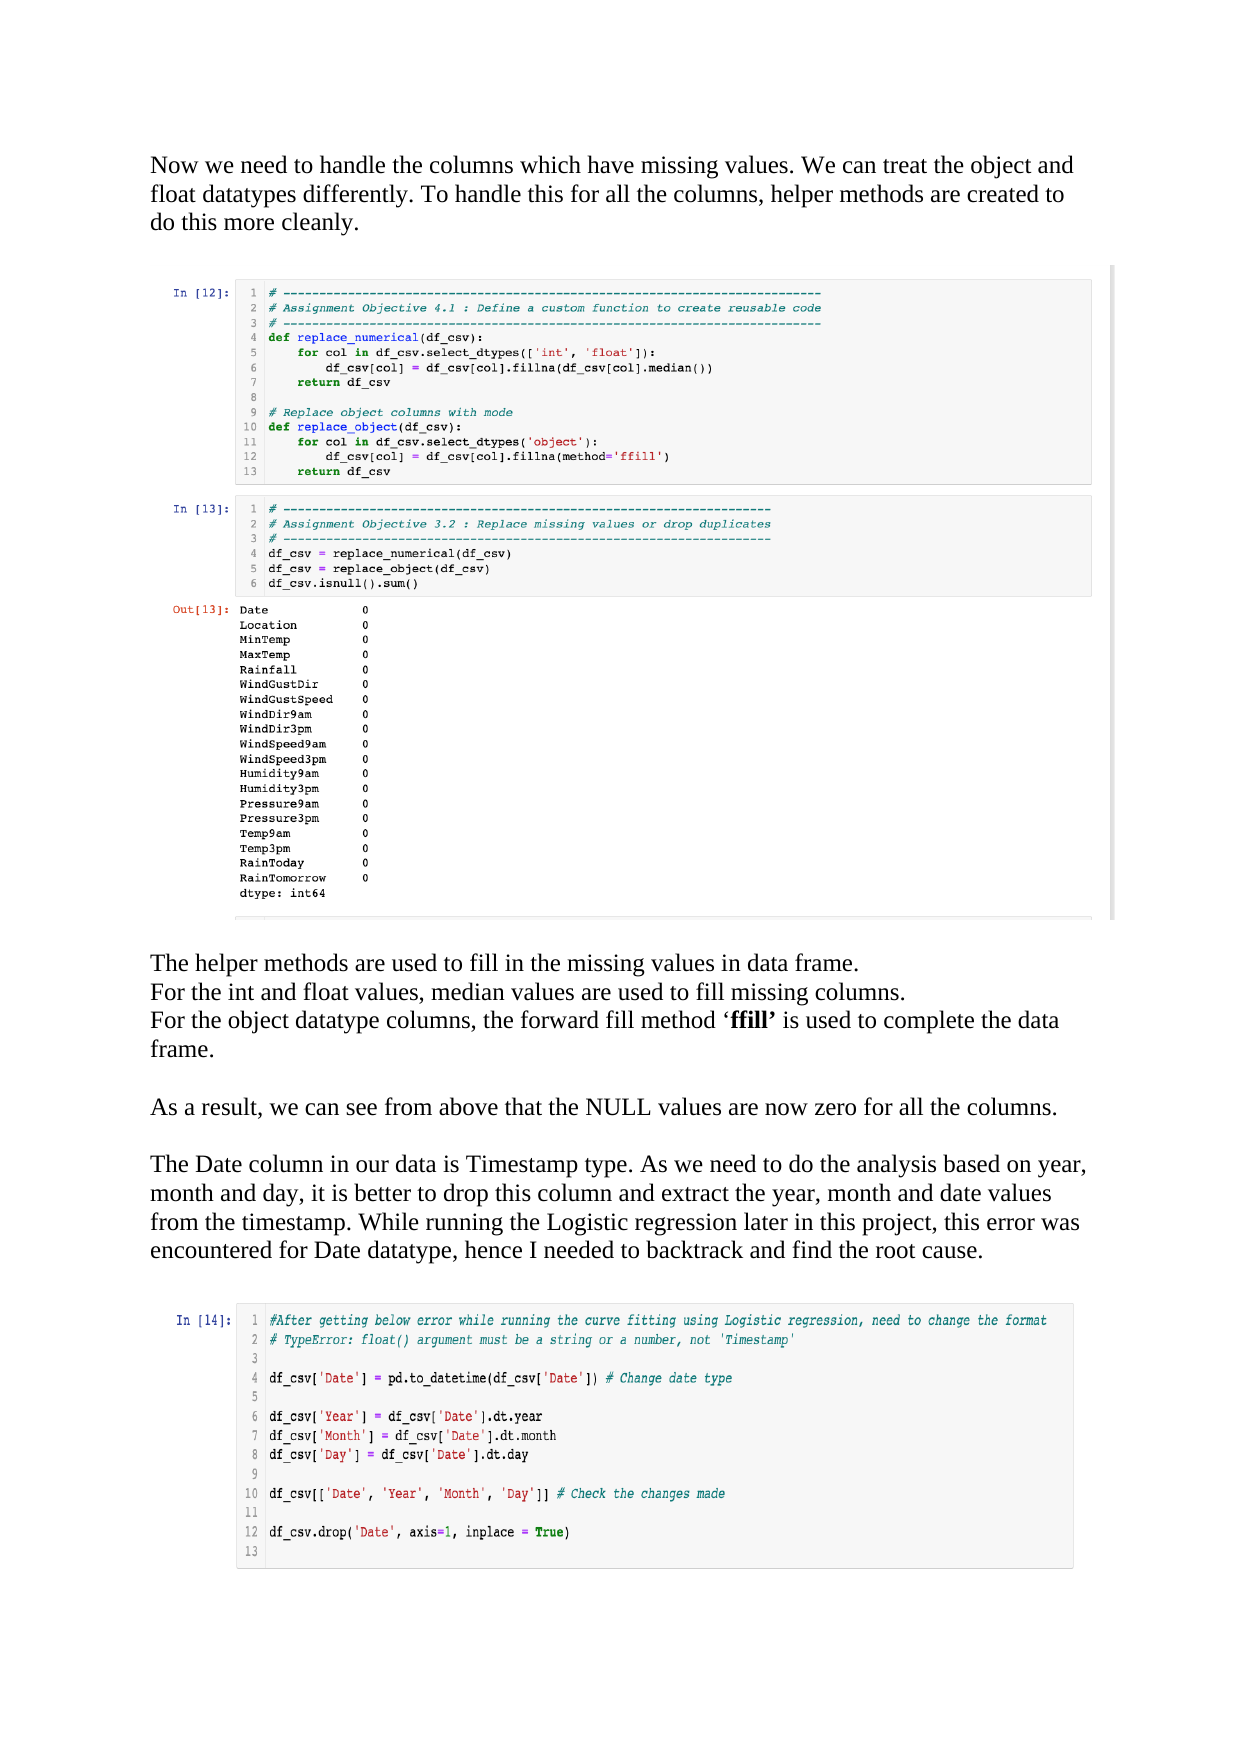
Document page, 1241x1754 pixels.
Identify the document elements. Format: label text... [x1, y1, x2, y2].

text For the int and float values, median values are used to fill missing columns. [150, 977, 1090, 1006]
text As a result, we can see from above that the NULL values are now zero for all the columns. [150, 1092, 1090, 1121]
text For the object datatype columns, the forward fill method ‘ffill’ is used to complete the data frame. [150, 1006, 1090, 1063]
text The Date column in our data is Timestamp type. As we need to do the analysis based on year, month and day, it is better to drop this column and extract the year, month and date values from the timestamp. While running the Logistic regression later in this project, this error was encountered for Date datatype, hence I needed to backtrack and find the root cause. [150, 1149, 1090, 1264]
text Now we need to handle the columns which have missing values. We can treat the object and float datatypes differently. To handle this for all the columns, helper methods are created to do this more cleanly. [150, 150, 1090, 236]
text The helper methods are used to fill in the missing values in data frame. [150, 948, 1090, 977]
picture [150, 1293, 1090, 1576]
picture [150, 265, 1115, 920]
